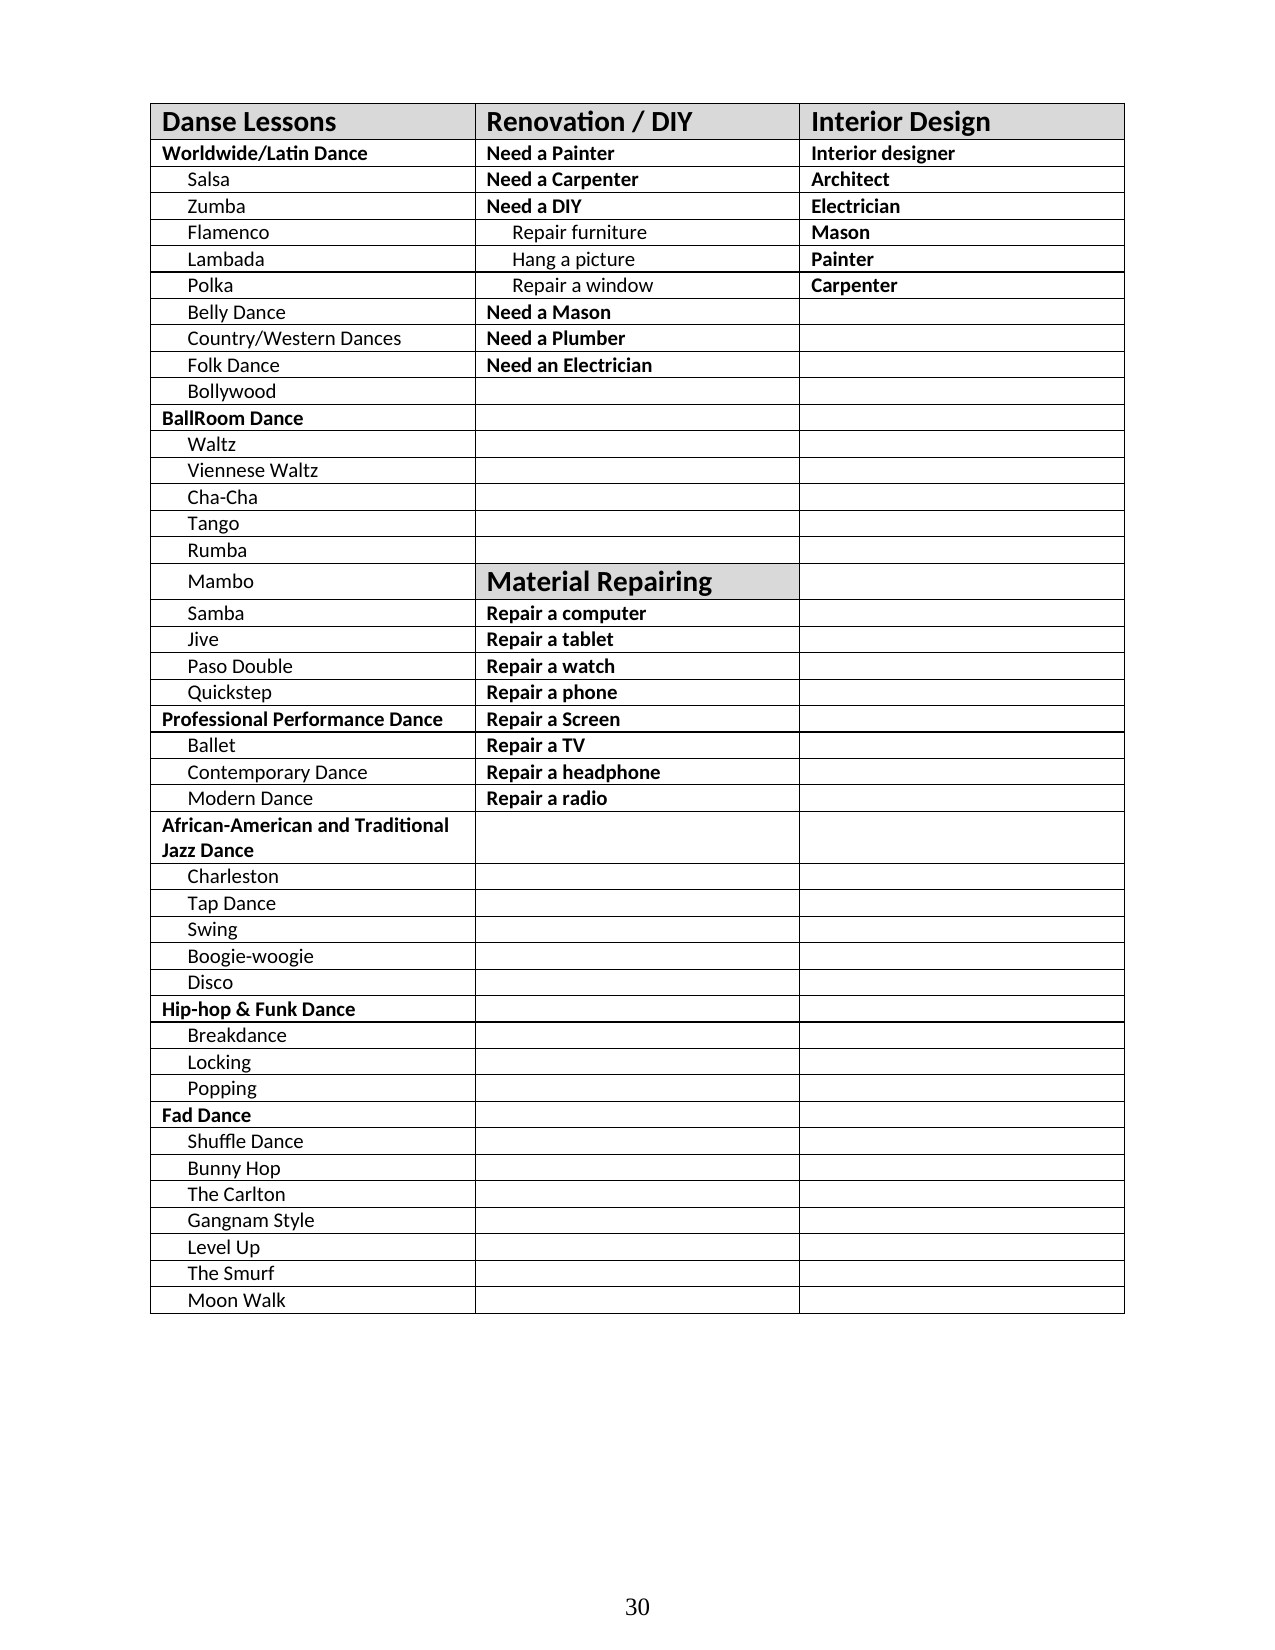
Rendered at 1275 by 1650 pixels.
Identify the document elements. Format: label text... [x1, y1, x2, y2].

table_cell BallRoom Dance [151, 405, 475, 430]
table_cell [800, 511, 1124, 536]
table_cell Ballet [151, 733, 475, 758]
table_cell [476, 812, 799, 863]
table_cell Repair a computer [476, 600, 799, 626]
table_cell [476, 405, 799, 430]
table_cell [476, 917, 799, 942]
table_cell [800, 996, 1124, 1021]
table_cell Tap Dance [151, 890, 475, 916]
table_cell [800, 1049, 1124, 1074]
table_cell [800, 484, 1124, 509]
table_cell Bunny Hop [151, 1155, 475, 1180]
table_cell [800, 812, 1124, 863]
table_cell [800, 431, 1124, 457]
table_cell Material Repairing [476, 564, 799, 599]
table_cell Locking [151, 1049, 475, 1074]
table_cell Charleston [151, 864, 475, 889]
table_cell Modern Dance [151, 785, 475, 811]
table_cell [476, 1181, 799, 1207]
table_cell Breakdance [151, 1023, 475, 1048]
table_cell [800, 1102, 1124, 1127]
table_cell [800, 864, 1124, 889]
table_cell Zumba [151, 193, 475, 218]
table_cell Waltz [151, 431, 475, 457]
table_cell [800, 378, 1124, 404]
table_cell [800, 680, 1124, 705]
table_cell Repair a watch [476, 653, 799, 678]
table_cell [800, 600, 1124, 626]
table_cell Jive [151, 627, 475, 652]
table_cell [800, 537, 1124, 562]
table_cell [800, 1234, 1124, 1259]
table_cell Fad Dance [151, 1102, 475, 1127]
table_cell Paso Double [151, 653, 475, 678]
table_cell [476, 970, 799, 995]
table_cell Salsa [151, 167, 475, 192]
table_cell [476, 1128, 799, 1154]
table_cell The Smurf [151, 1261, 475, 1286]
table_cell Moon Walk [151, 1287, 475, 1312]
table_cell Mason [800, 220, 1124, 245]
table_cell Cha-Cha [151, 484, 475, 509]
table_cell Repair a headphone [476, 759, 799, 784]
table_cell [476, 431, 799, 457]
table_cell [800, 653, 1124, 678]
table_cell [800, 1208, 1124, 1233]
table_cell Repair a window [476, 273, 799, 298]
table_cell [476, 1049, 799, 1074]
table_cell [476, 1261, 799, 1286]
table_cell [800, 1261, 1124, 1286]
table_cell Need a Carpenter [476, 167, 799, 192]
table_cell [800, 890, 1124, 916]
table_cell Repair a radio [476, 785, 799, 811]
table_cell Tango [151, 511, 475, 536]
table_cell Interior designer [800, 140, 1124, 166]
table_header Renovation / DIY [476, 104, 799, 139]
table_cell [476, 484, 799, 509]
table_cell [800, 1128, 1124, 1154]
table_cell Hang a picture [476, 246, 799, 271]
table_cell [476, 864, 799, 889]
table_cell Boogie-woogie [151, 943, 475, 968]
table_cell Lambada [151, 246, 475, 271]
table_cell [800, 1287, 1124, 1312]
table_cell [800, 325, 1124, 351]
table_cell Professional Performance Dance [151, 706, 475, 731]
table_cell [800, 564, 1124, 599]
table_header Danse Lessons [151, 104, 475, 139]
table_cell Repair a Screen [476, 706, 799, 731]
table_cell [800, 943, 1124, 968]
table_cell [476, 1155, 799, 1180]
table_cell Rumba [151, 537, 475, 562]
table_cell Mambo [151, 564, 475, 599]
table_cell [800, 405, 1124, 430]
table_cell [476, 1023, 799, 1048]
table_cell Need a Mason [476, 299, 799, 324]
table_cell Need an Electrician [476, 352, 799, 377]
table_cell Hip-hop & Funk Dance [151, 996, 475, 1021]
table_cell [800, 1181, 1124, 1207]
table_cell Polka [151, 273, 475, 298]
table_cell [800, 299, 1124, 324]
table_cell [800, 1075, 1124, 1101]
table_cell [476, 1287, 799, 1312]
table_cell Disco [151, 970, 475, 995]
table_cell [476, 1102, 799, 1127]
table_cell Flamenco [151, 220, 475, 245]
table_cell [476, 1234, 799, 1259]
table_cell Popping [151, 1075, 475, 1101]
table_cell Quickstep [151, 680, 475, 705]
table_cell [476, 511, 799, 536]
table_cell Need a DIY [476, 193, 799, 218]
table_cell Worldwide/Latin Dance [151, 140, 475, 166]
table_cell [476, 378, 799, 404]
table_cell Repair furniture [476, 220, 799, 245]
table_cell [800, 759, 1124, 784]
table_cell [800, 785, 1124, 811]
table_cell [800, 970, 1124, 995]
table_cell [800, 352, 1124, 377]
table_cell [800, 917, 1124, 942]
table_cell Samba [151, 600, 475, 626]
table_cell Architect [800, 167, 1124, 192]
table_cell [800, 1155, 1124, 1180]
table_cell [800, 1023, 1124, 1048]
table_cell Bollywood [151, 378, 475, 404]
table_cell Folk Dance [151, 352, 475, 377]
table_cell Repair a phone [476, 680, 799, 705]
table_cell [800, 733, 1124, 758]
table_cell Painter [800, 246, 1124, 271]
table_cell [476, 890, 799, 916]
table_cell Contemporary Dance [151, 759, 475, 784]
table_cell [476, 943, 799, 968]
table_cell African-American and Traditional Jazz Dance [151, 812, 475, 863]
table_cell Country/Western Dances [151, 325, 475, 351]
table_cell Shuffle Dance [151, 1128, 475, 1154]
table_cell Repair a tablet [476, 627, 799, 652]
table_cell [476, 1208, 799, 1233]
table_cell [800, 706, 1124, 731]
table_cell [476, 458, 799, 483]
table_cell Belly Dance [151, 299, 475, 324]
table_cell The Carlton [151, 1181, 475, 1207]
table_cell Need a Plumber [476, 325, 799, 351]
table_cell Repair a TV [476, 733, 799, 758]
table_cell Need a Painter [476, 140, 799, 166]
table_cell Gangnam Style [151, 1208, 475, 1233]
table_cell Level Up [151, 1234, 475, 1259]
table_header Interior Design [800, 104, 1124, 139]
table_cell [476, 996, 799, 1021]
table_cell [800, 627, 1124, 652]
table_cell Viennese Waltz [151, 458, 475, 483]
table_cell [800, 458, 1124, 483]
table_cell Swing [151, 917, 475, 942]
table_cell Electrician [800, 193, 1124, 218]
table_cell [476, 1075, 799, 1101]
table_cell [476, 537, 799, 562]
table_cell Carpenter [800, 273, 1124, 298]
